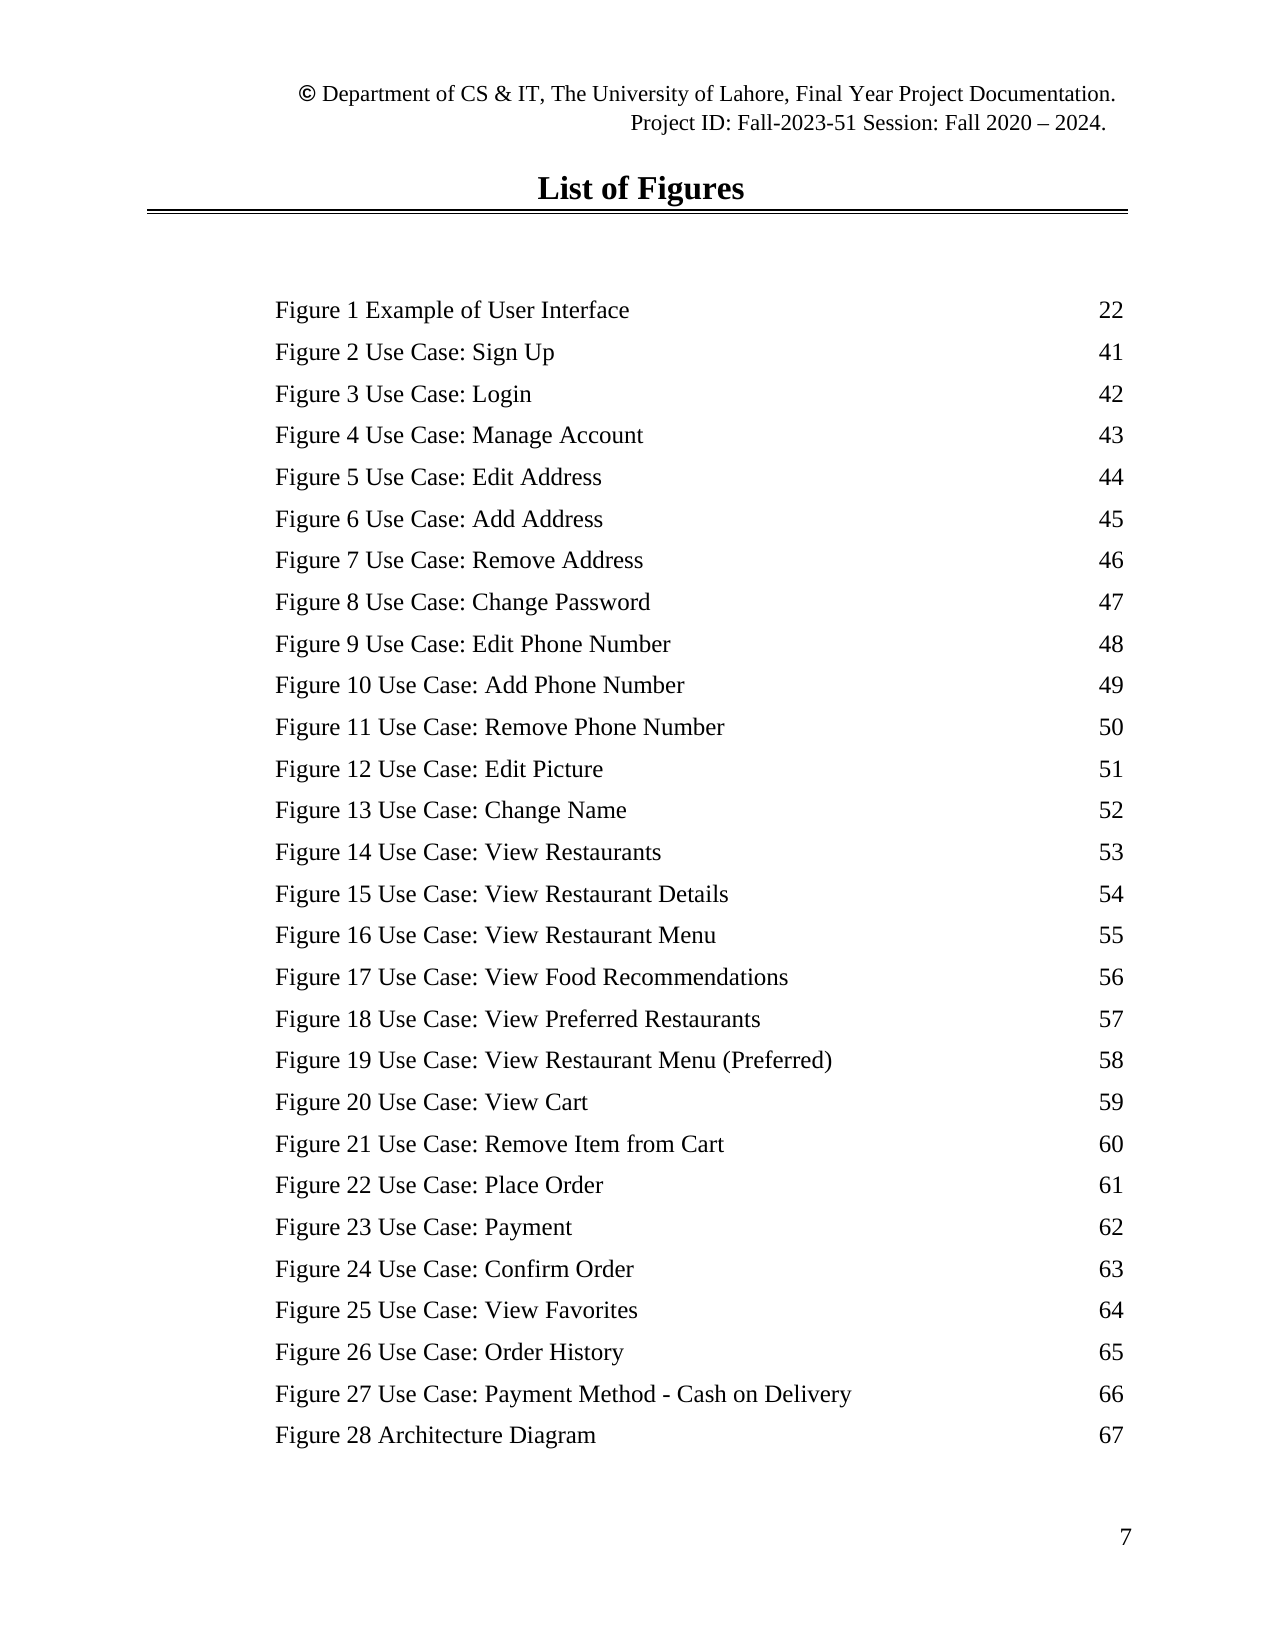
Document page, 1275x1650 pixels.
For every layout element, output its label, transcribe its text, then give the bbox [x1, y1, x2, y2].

subtitle List of Figures [150, 168, 1132, 207]
